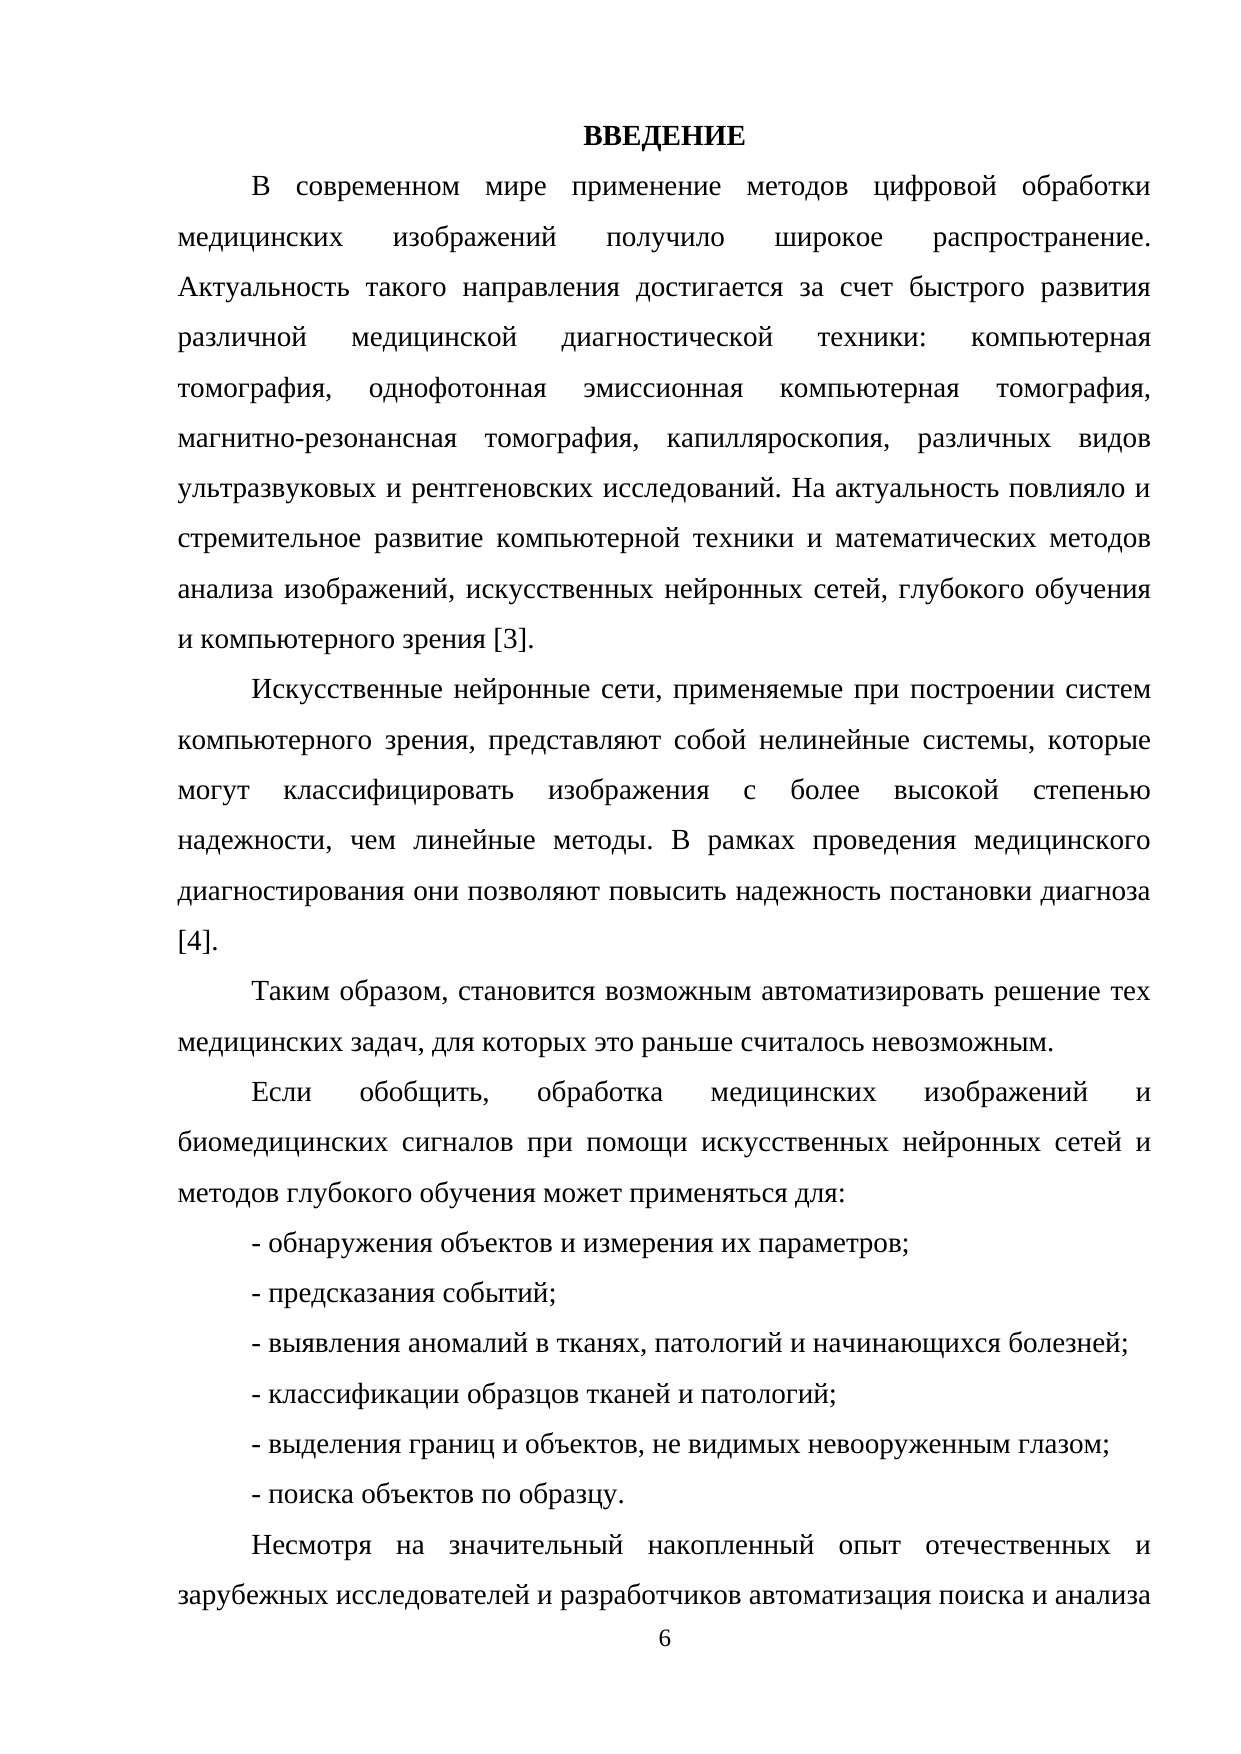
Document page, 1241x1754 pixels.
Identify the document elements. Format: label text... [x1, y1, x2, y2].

text В современном мире применение методов цифровой обработки медицинских изображений получило широкое распространение. Актуальность такого направления достигается за счет быстрого развития различной медицинской диагностической техники: компьютерная томография, однофотонная эмиссионная компьютерная томография, магнитно-резонансная томография, капилляроскопия, различных видов ультразвуковых и рентгеновских исследований. На актуальность повлияло и стремительное развитие компьютерной техники и математических методов анализа изображений, искусственных нейронных сетей, глубокого обучения и компьютерного зрения [3]. [177, 168, 1152, 655]
list выявления аномалий в тканях, патологий и начинающихся болезней; [177, 1326, 1152, 1359]
subtitle ВВЕДЕНИЕ [177, 118, 1152, 152]
list предсказания событий; [177, 1275, 1152, 1309]
list поиска объектов по образцу. [177, 1477, 1152, 1510]
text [177, 1527, 1152, 1611]
text Если обобщить, обработка медицинских изображений и биомедицинских сигналов при помощи искусственных нейронных сетей и методов глубокого обучения может применяться для: [177, 1074, 1152, 1208]
text Таким образом, становится возможным автоматизировать решение тех медицинских задач, для которых это раньше считалось невозможным. [177, 973, 1152, 1057]
list выделения границ и объектов, не видимых невооруженным глазом; [177, 1426, 1152, 1460]
text Искусственные нейронные сети, применяемые при построении систем компьютерного зрения, представляют собой нелинейные системы, которые могут классифицировать изображения с более высокой степенью надежности, чем линейные методы. В рамках проведения медицинского диагностирования они позволяют повысить надежность постановки диагноза [4]. [177, 672, 1152, 957]
list обнаружения объектов и измерения их параметров; [177, 1225, 1152, 1258]
list классификации образцов тканей и патологий; [177, 1376, 1152, 1409]
